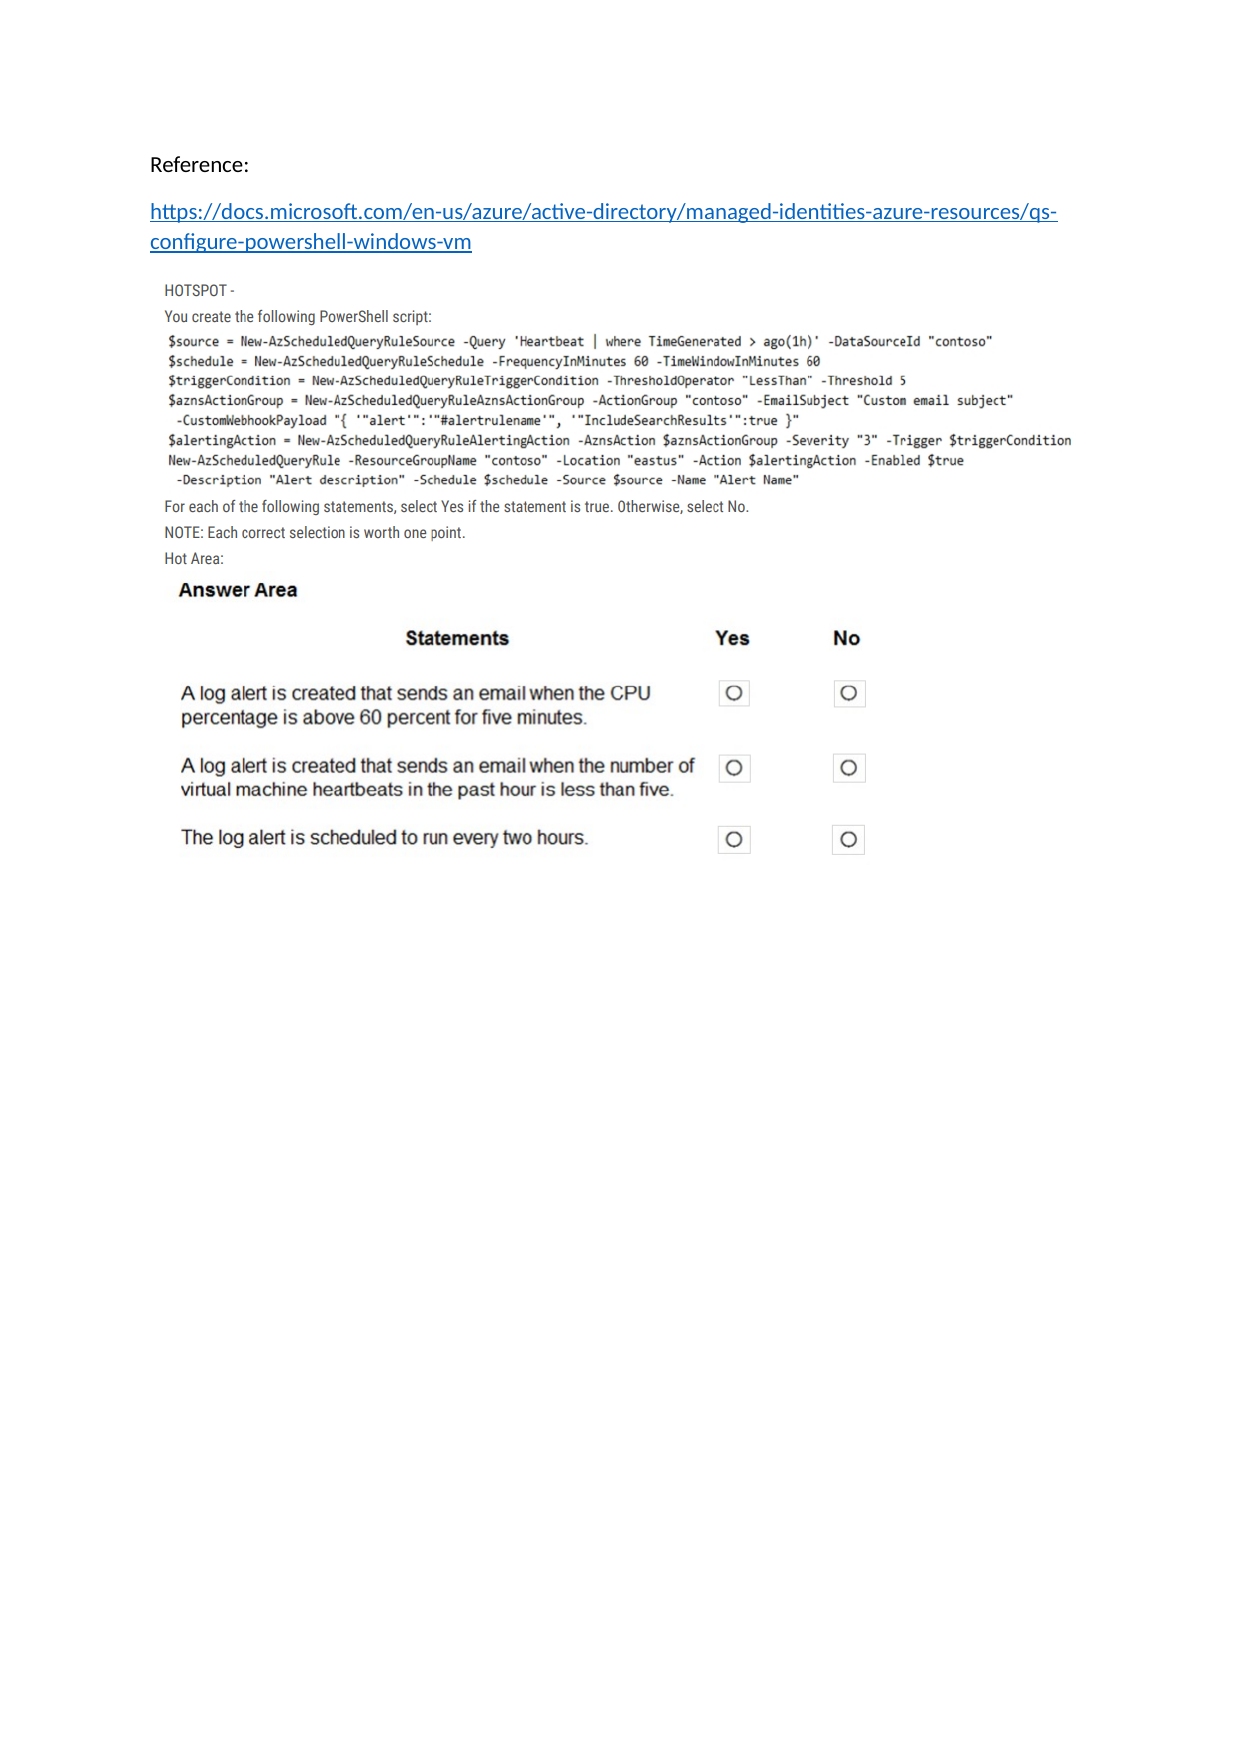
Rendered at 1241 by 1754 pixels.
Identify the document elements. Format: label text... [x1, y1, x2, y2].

picture [150, 273, 1091, 894]
text Reference: [150, 150, 1090, 178]
text https://docs.microsoft.com/en-us/azure/active-directory/managed-identities-azure-resources/qs-configure-powershell-windows-vm [150, 197, 1090, 255]
